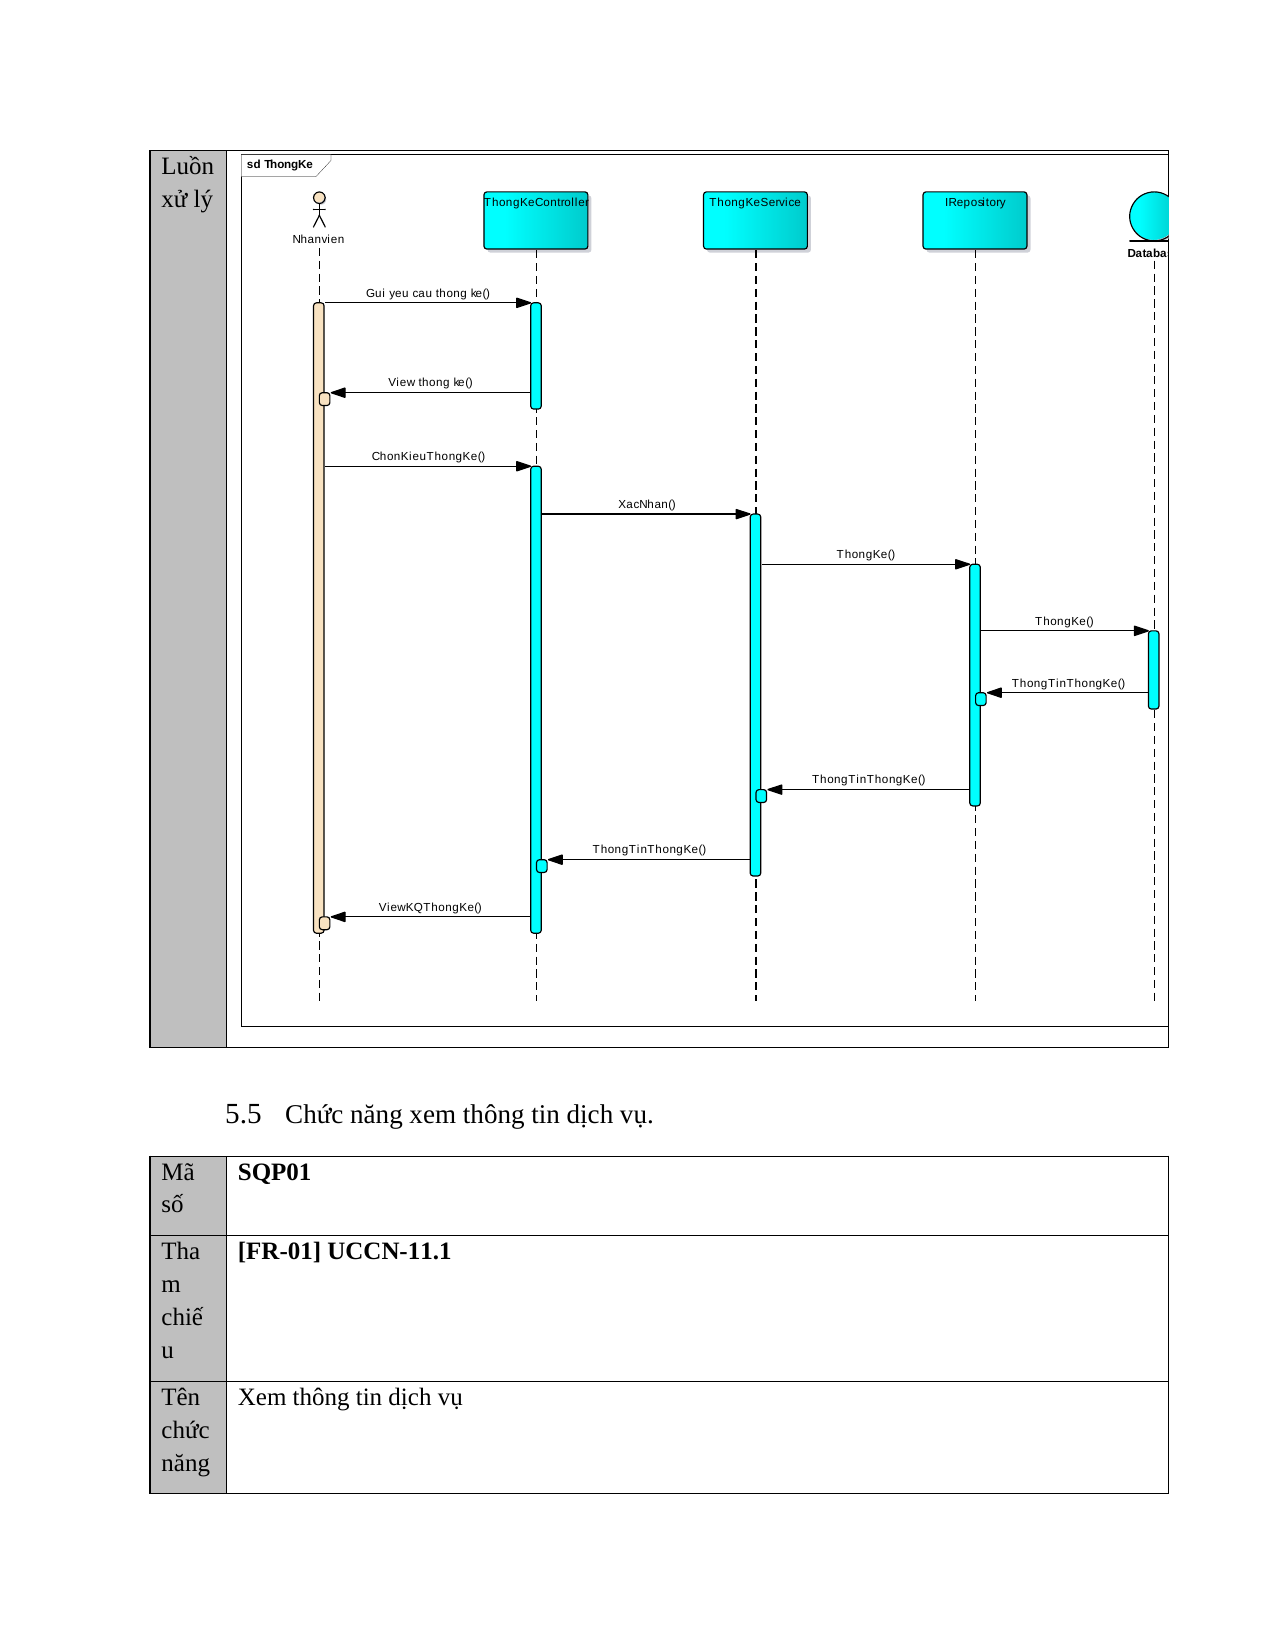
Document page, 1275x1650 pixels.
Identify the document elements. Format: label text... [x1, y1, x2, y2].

table_cell Xem thông tin dịch vụ [227, 1382, 1168, 1493]
table_cell Luồn xử lý [151, 151, 226, 1047]
table_cell [FR-01] UCCN-11.1 [227, 1236, 1168, 1381]
table_cell Tên chức năng [151, 1382, 226, 1493]
table_cell [227, 151, 1168, 1047]
table_header Mã số [151, 1157, 226, 1235]
table_cell Tham chiếu [151, 1236, 226, 1381]
table_header SQP01 [227, 1157, 1168, 1235]
text Chức năng xem thông tin dịch vụ. [225, 1096, 1125, 1130]
